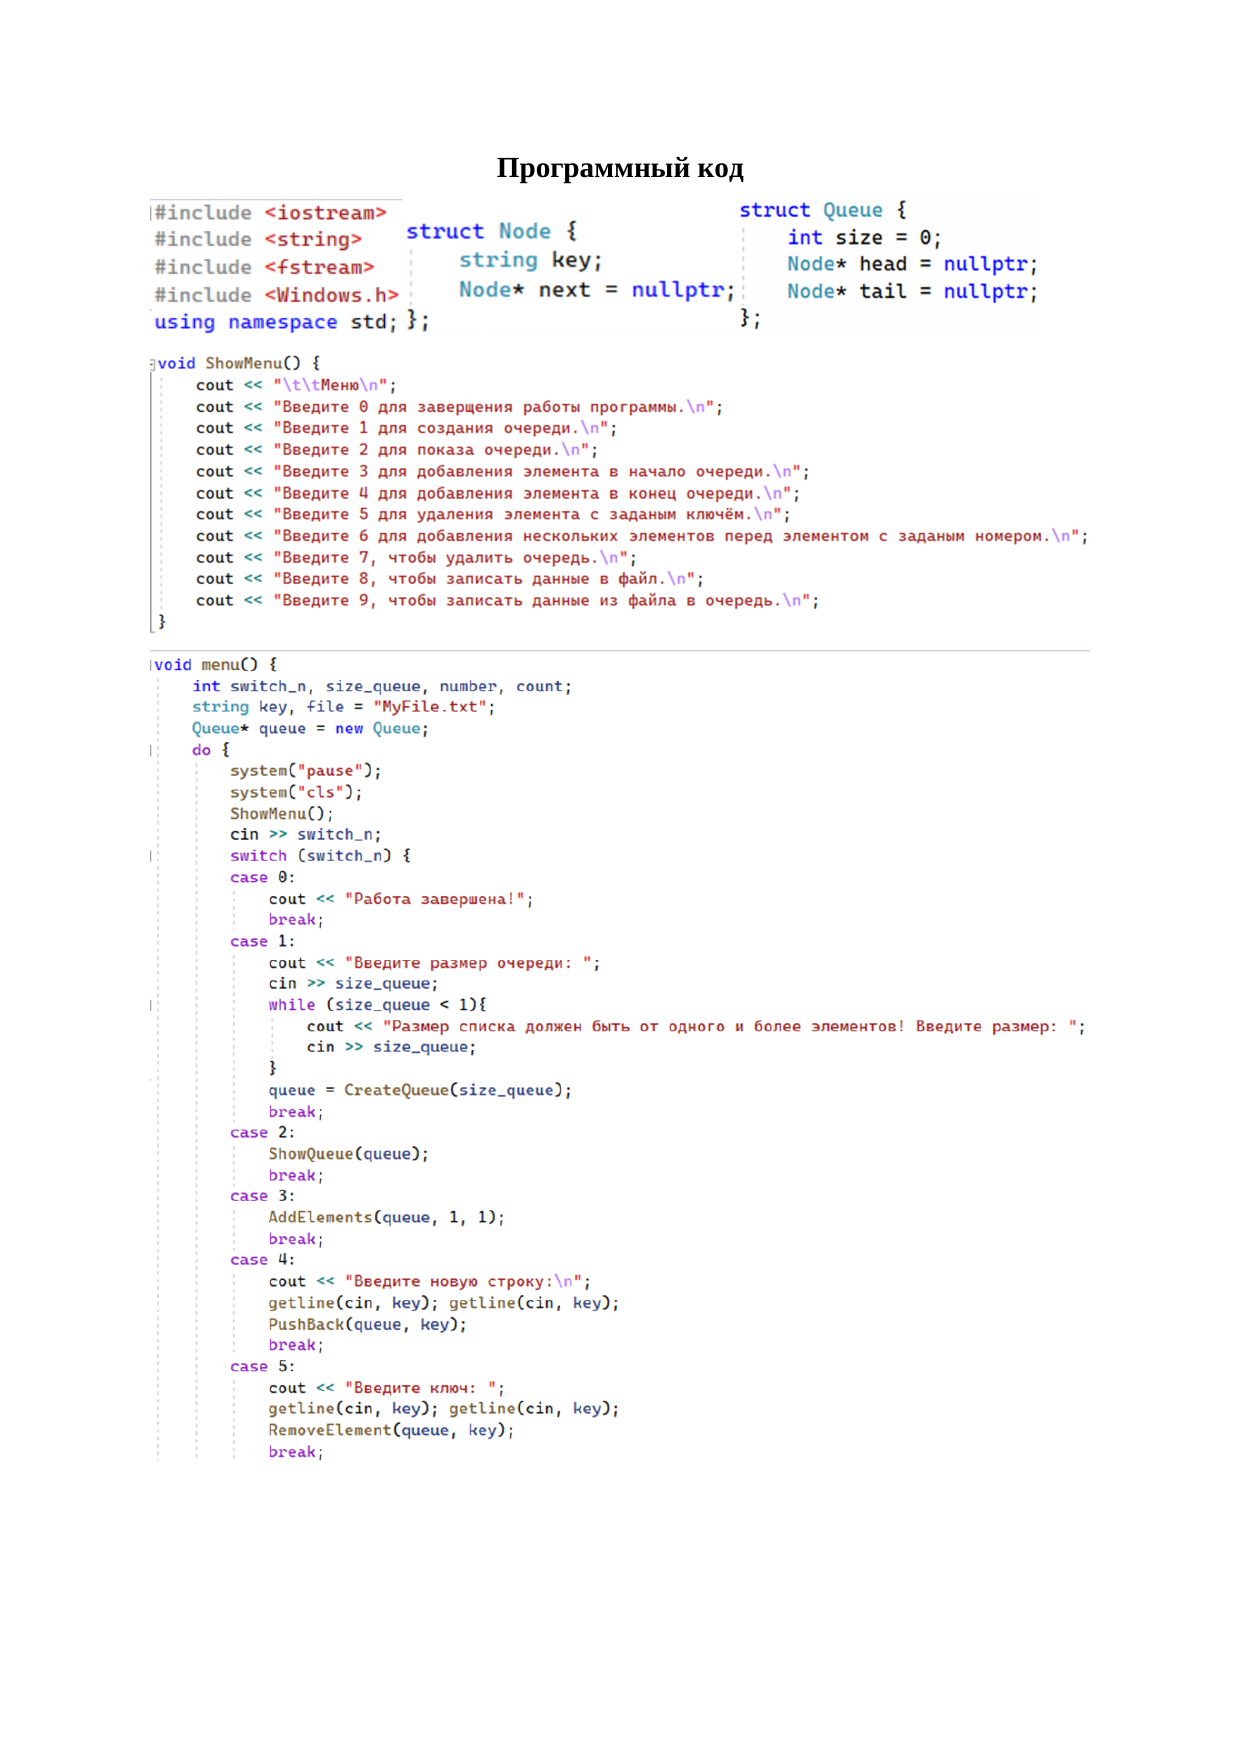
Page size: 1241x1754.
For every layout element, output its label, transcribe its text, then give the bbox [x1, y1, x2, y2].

picture [150, 196, 1040, 336]
picture [150, 650, 1091, 1461]
subtitle Программный код [150, 150, 1090, 183]
picture [150, 352, 1091, 634]
